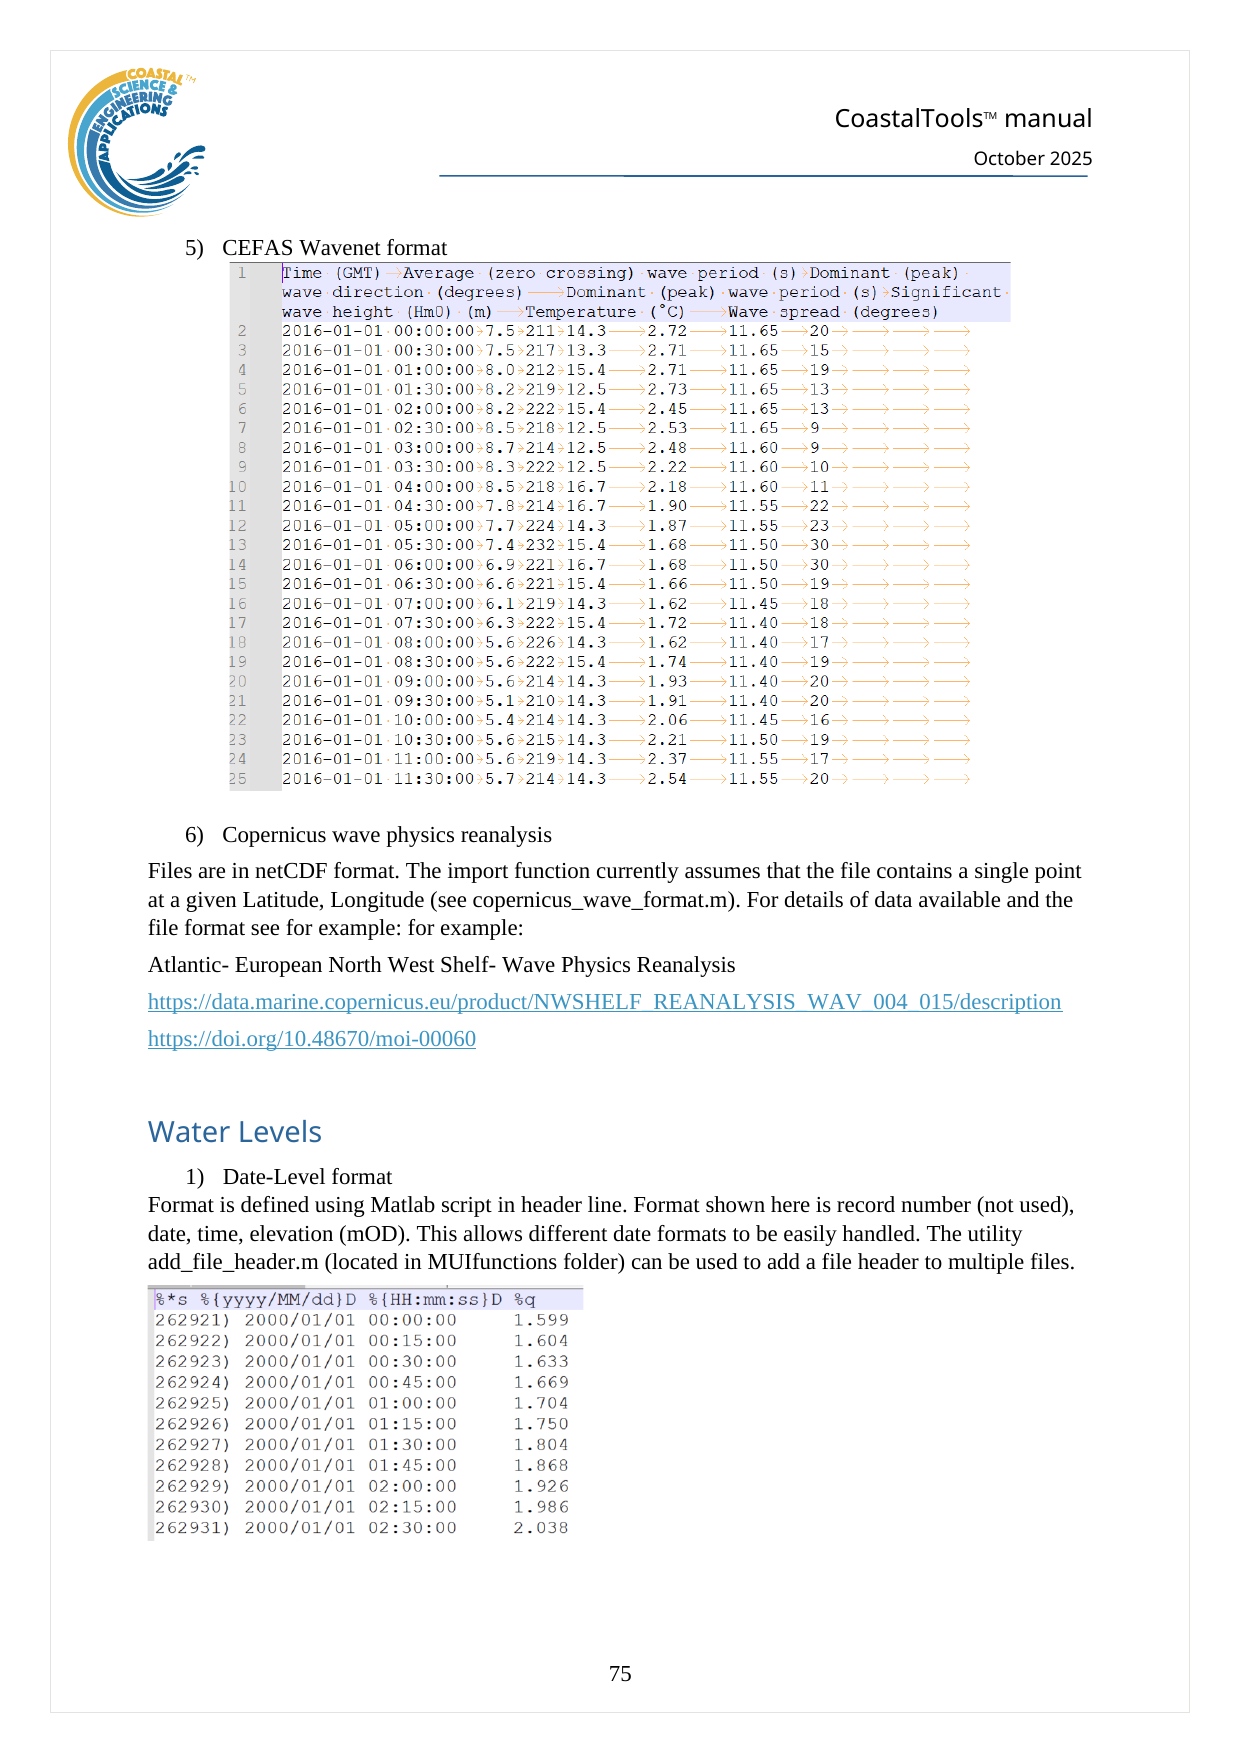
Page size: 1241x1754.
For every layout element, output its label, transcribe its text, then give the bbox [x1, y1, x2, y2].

list Copernicus wave physics reanalysis [185, 821, 1093, 847]
picture [229, 262, 1011, 791]
text Format is defined using Matlab script in header line. Format shown here is record number (not used), date, time, elevation (mOD). This allows different date formats to be easily handled. The utility add_file_header.m (located in MUIfunctions folder) can be used to add a file header to multiple files. [148, 1191, 1093, 1274]
text Water Levels [148, 1112, 1093, 1151]
text https://doi.org/10.48670/moi-00060 [148, 1025, 1093, 1051]
picture [147, 1285, 584, 1541]
list Date-Level format [185, 1163, 1093, 1189]
list CEFAS Wavenet format [185, 234, 1093, 260]
text Files are in netCDF format. The import function currently assumes that the file contains a single point at a given Latitude, Longitude (see copernicus_wave_format.m). For details of data available and the file format see for example: for example: [148, 857, 1093, 941]
text Atlantic- European North West Shelf- Wave Physics Reanalysis [148, 951, 1093, 977]
text https://data.marine.copernicus.eu/product/NWSHELF_REANALYSIS_WAV_004_015/description [148, 988, 1093, 1014]
